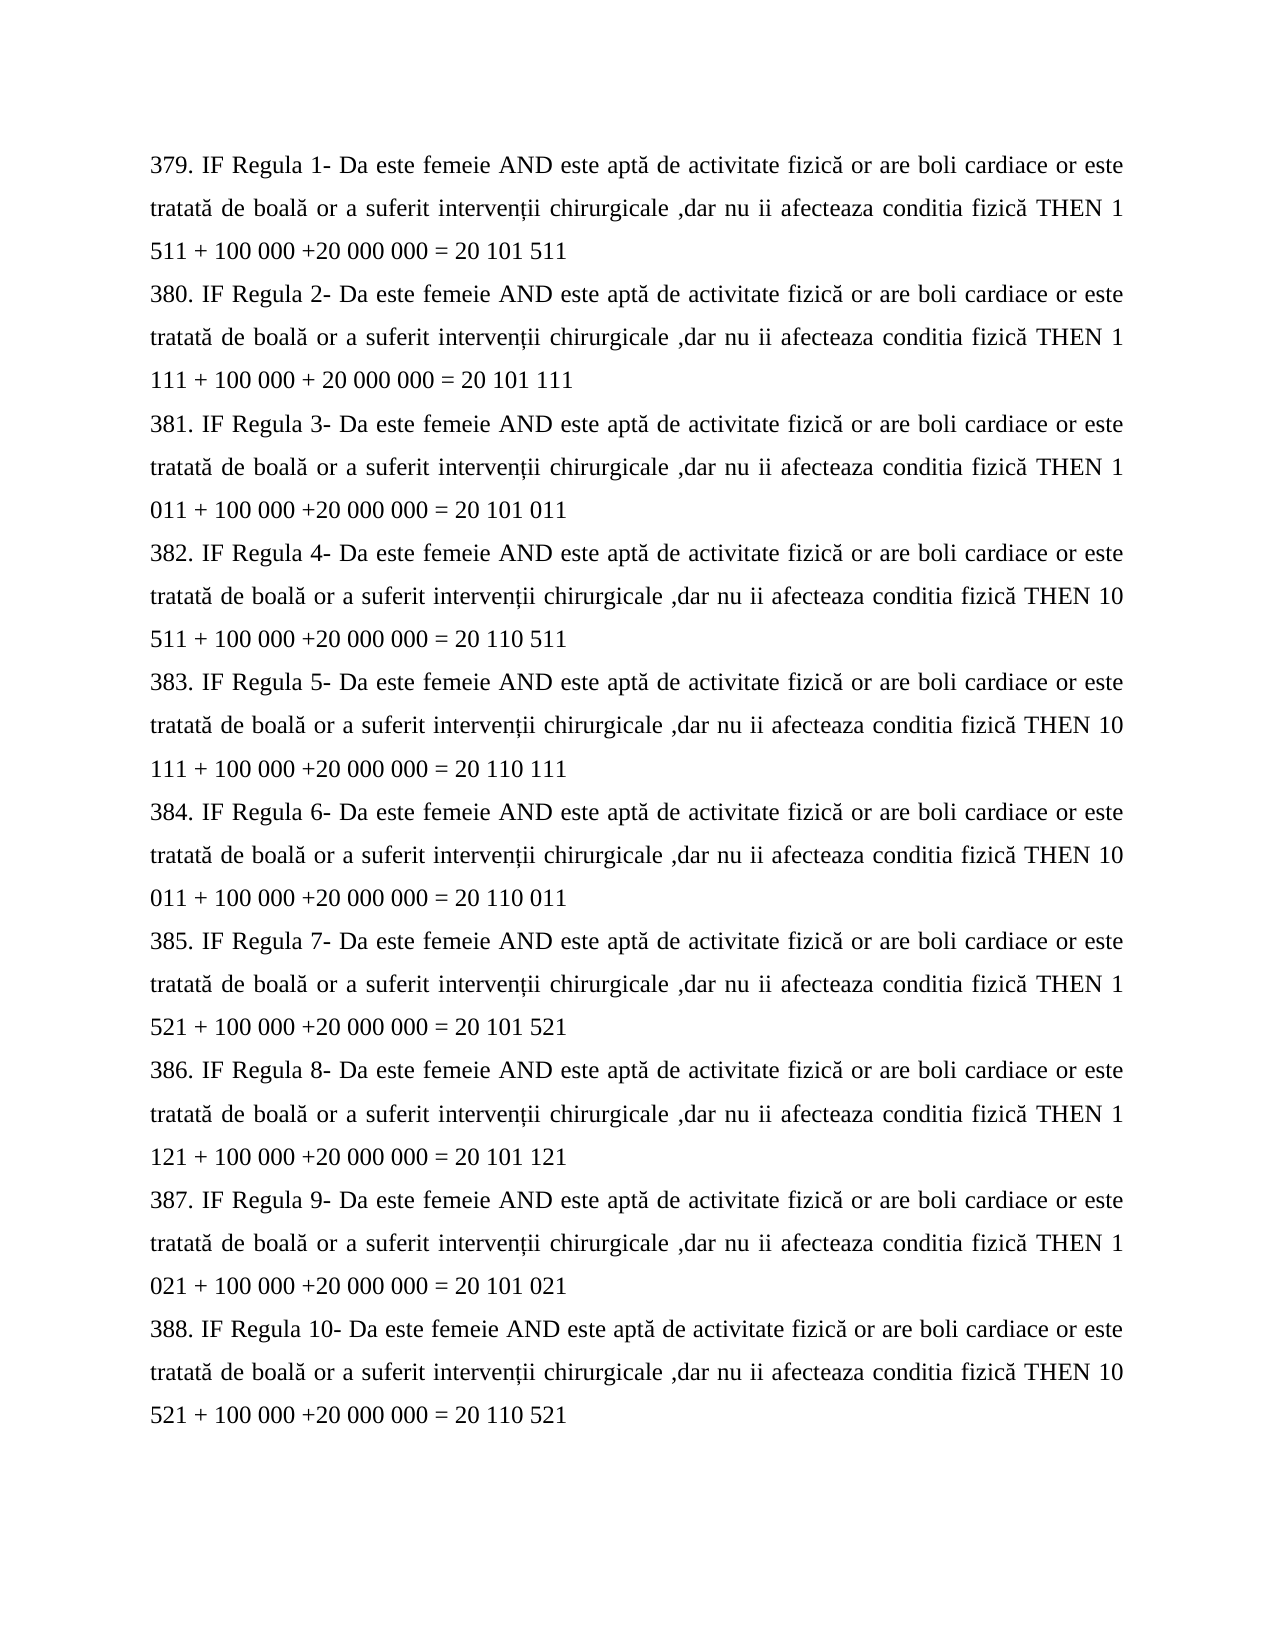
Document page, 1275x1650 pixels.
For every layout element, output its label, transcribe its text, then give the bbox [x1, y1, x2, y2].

text 382. IF Regula 4- Da este femeie AND este aptă de activitate fizică or are boli cardiace or este tratată de boală or a suferit intervenții chirurgicale ,dar nu ii afecteaza conditia fizică THEN 10 511 + 100 000 +20 000 000 = 20 110 511 [150, 538, 1125, 653]
text 388. IF Regula 10- Da este femeie AND este aptă de activitate fizică or are boli cardiace or este tratată de boală or a suferit intervenții chirurgicale ,dar nu ii afecteaza conditia fizică THEN 10 521 + 100 000 +20 000 000 = 20 110 521 [150, 1314, 1125, 1429]
text 381. IF Regula 3- Da este femeie AND este aptă de activitate fizică or are boli cardiace or este tratată de boală or a suferit intervenții chirurgicale ,dar nu ii afecteaza conditia fizică THEN 1 011 + 100 000 +20 000 000 = 20 101 011 [150, 409, 1125, 524]
text 387. IF Regula 9- Da este femeie AND este aptă de activitate fizică or are boli cardiace or este tratată de boală or a suferit intervenții chirurgicale ,dar nu ii afecteaza conditia fizică THEN 1 021 + 100 000 +20 000 000 = 20 101 021 [150, 1185, 1125, 1300]
text 383. IF Regula 5- Da este femeie AND este aptă de activitate fizică or are boli cardiace or este tratată de boală or a suferit intervenții chirurgicale ,dar nu ii afecteaza conditia fizică THEN 10 111 + 100 000 +20 000 000 = 20 110 111 [150, 667, 1125, 782]
text 384. IF Regula 6- Da este femeie AND este aptă de activitate fizică or are boli cardiace or este tratată de boală or a suferit intervenții chirurgicale ,dar nu ii afecteaza conditia fizică THEN 10 011 + 100 000 +20 000 000 = 20 110 011 [150, 797, 1125, 912]
text 379. IF Regula 1- Da este femeie AND este aptă de activitate fizică or are boli cardiace or este tratată de boală or a suferit intervenții chirurgicale ,dar nu ii afecteaza conditia fizică THEN 1 511 + 100 000 +20 000 000 = 20 101 511 [150, 150, 1125, 265]
text 385. IF Regula 7- Da este femeie AND este aptă de activitate fizică or are boli cardiace or este tratată de boală or a suferit intervenții chirurgicale ,dar nu ii afecteaza conditia fizică THEN 1 521 + 100 000 +20 000 000 = 20 101 521 [150, 926, 1125, 1041]
text 386. IF Regula 8- Da este femeie AND este aptă de activitate fizică or are boli cardiace or este tratată de boală or a suferit intervenții chirurgicale ,dar nu ii afecteaza conditia fizică THEN 1 121 + 100 000 +20 000 000 = 20 101 121 [150, 1056, 1125, 1171]
text 380. IF Regula 2- Da este femeie AND este aptă de activitate fizică or are boli cardiace or este tratată de boală or a suferit intervenții chirurgicale ,dar nu ii afecteaza conditia fizică THEN 1 111 + 100 000 + 20 000 000 = 20 101 111 [150, 279, 1125, 394]
